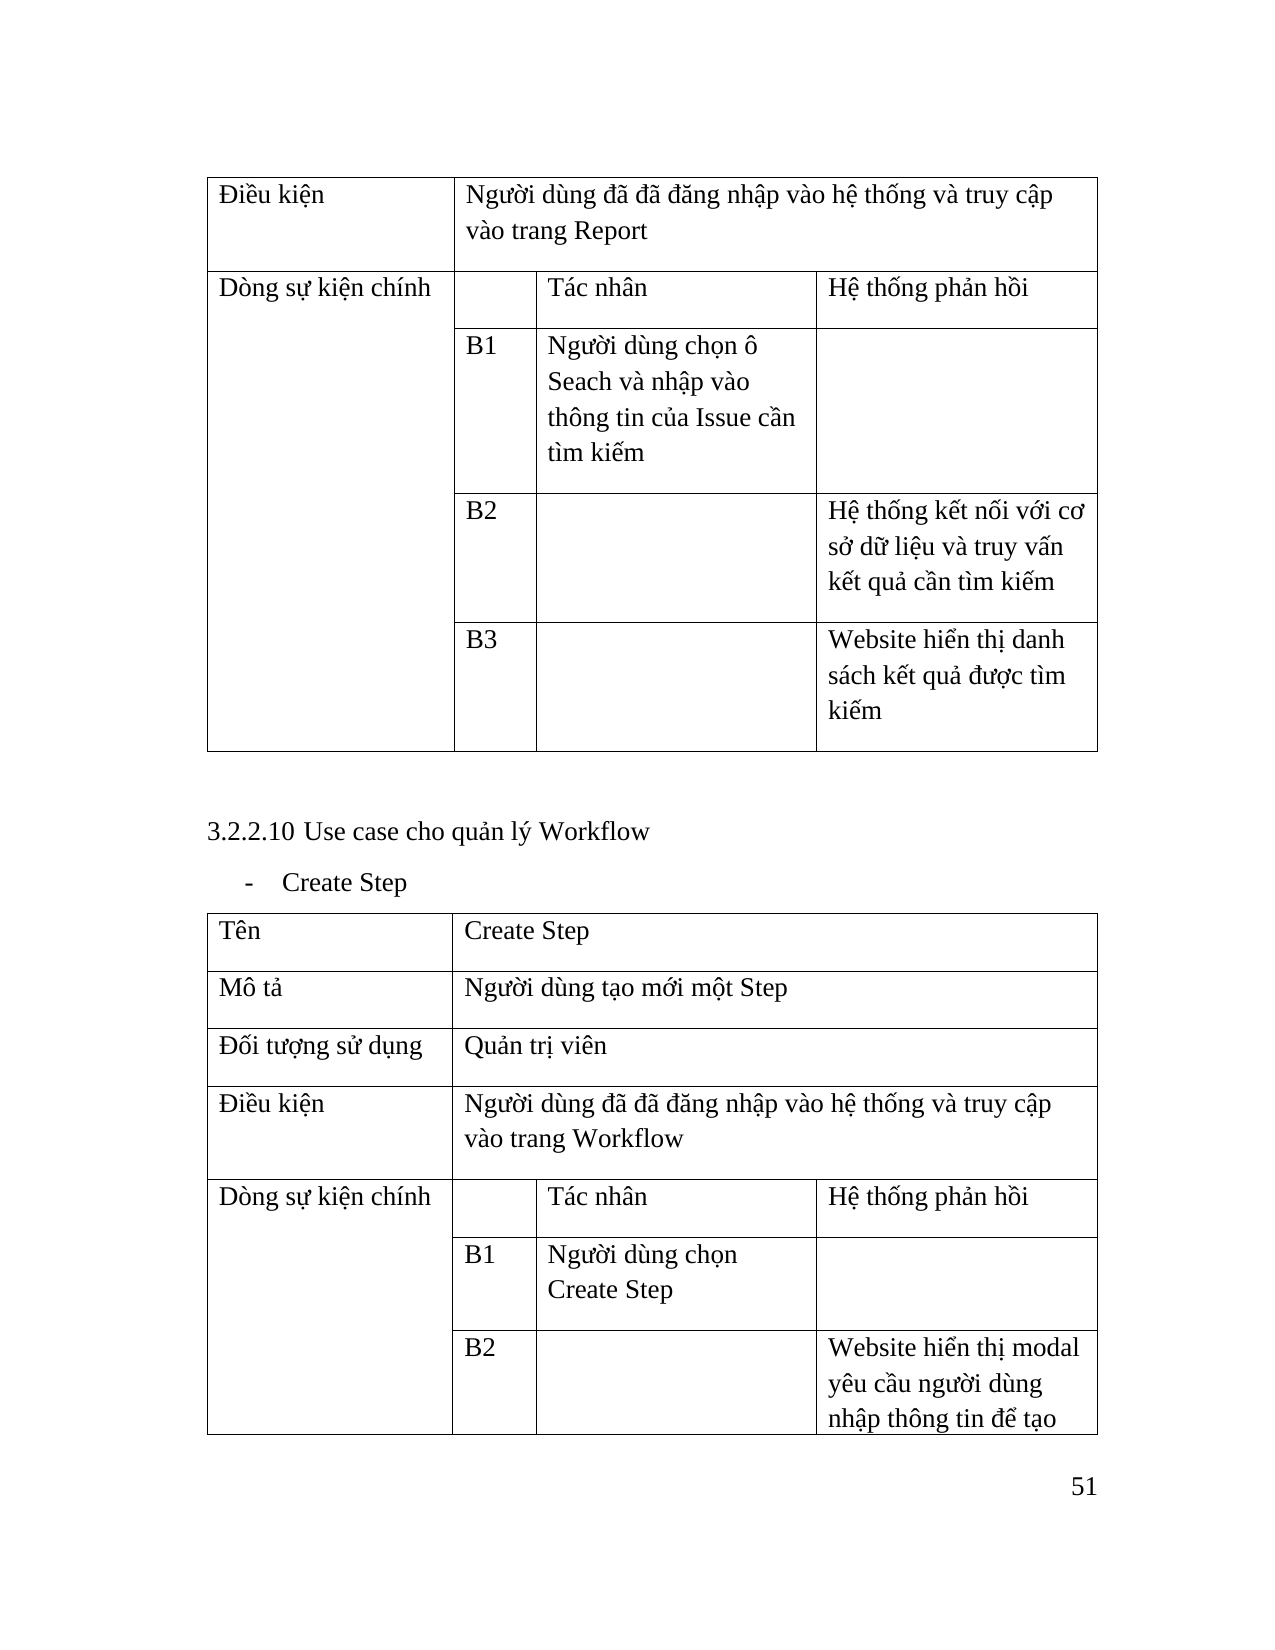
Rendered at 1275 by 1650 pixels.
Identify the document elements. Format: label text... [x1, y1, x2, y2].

table_cell Hệ thống kết nối với cơ sở dữ liệu và truy vấn kết quả cần tìm kiếm [817, 494, 1097, 622]
table_cell Dòng sự kiện chính [208, 1180, 452, 1434]
table_cell [817, 1238, 1097, 1330]
table_header Create Step [453, 914, 1097, 971]
table_cell Điều kiện [208, 1087, 452, 1179]
table_cell [817, 329, 1097, 493]
table_header Tên [208, 914, 452, 971]
table_cell [537, 1331, 816, 1434]
table_cell B1 [453, 1238, 536, 1330]
subtitle Use case cho quản lý Workflow [207, 815, 1098, 847]
table_cell Tác nhân [537, 272, 816, 328]
table_cell Người dùng tạo mới một Step [453, 972, 1097, 1028]
table_cell [455, 272, 536, 328]
table_cell Tác nhân [537, 1180, 816, 1237]
table_cell [453, 1180, 536, 1237]
table_cell B2 [453, 1331, 536, 1434]
table_cell B1 [455, 329, 536, 493]
table_cell Hệ thống phản hồi [817, 272, 1097, 328]
table_cell [537, 623, 816, 751]
table_cell Người dùng chọn ô Seach và nhập vào thông tin của Issue cần tìm kiếm [537, 329, 816, 493]
table_cell [537, 494, 816, 622]
table_cell Hệ thống phản hồi [817, 1180, 1097, 1237]
table_cell B2 [455, 494, 536, 622]
subtitle Create Step [244, 866, 1098, 897]
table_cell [817, 1331, 1097, 1434]
table_cell Mô tả [208, 972, 452, 1028]
table_cell B3 [455, 623, 536, 751]
table_cell Dòng sự kiện chính [208, 272, 454, 751]
table_cell Đối tượng sử dụng [208, 1029, 452, 1086]
table_cell Người dùng đã đã đăng nhập vào hệ thống và truy cập vào trang Workflow [453, 1087, 1097, 1179]
table_cell Website hiển thị danh sách kết quả được tìm kiếm [817, 623, 1097, 751]
table_cell Điều kiện [208, 178, 454, 271]
table_cell Người dùng đã đã đăng nhập vào hệ thống và truy cập vào trang Report [455, 178, 1097, 271]
table_cell Người dùng chọn Create Step [537, 1238, 816, 1330]
table_cell Quản trị viên [453, 1029, 1097, 1086]
